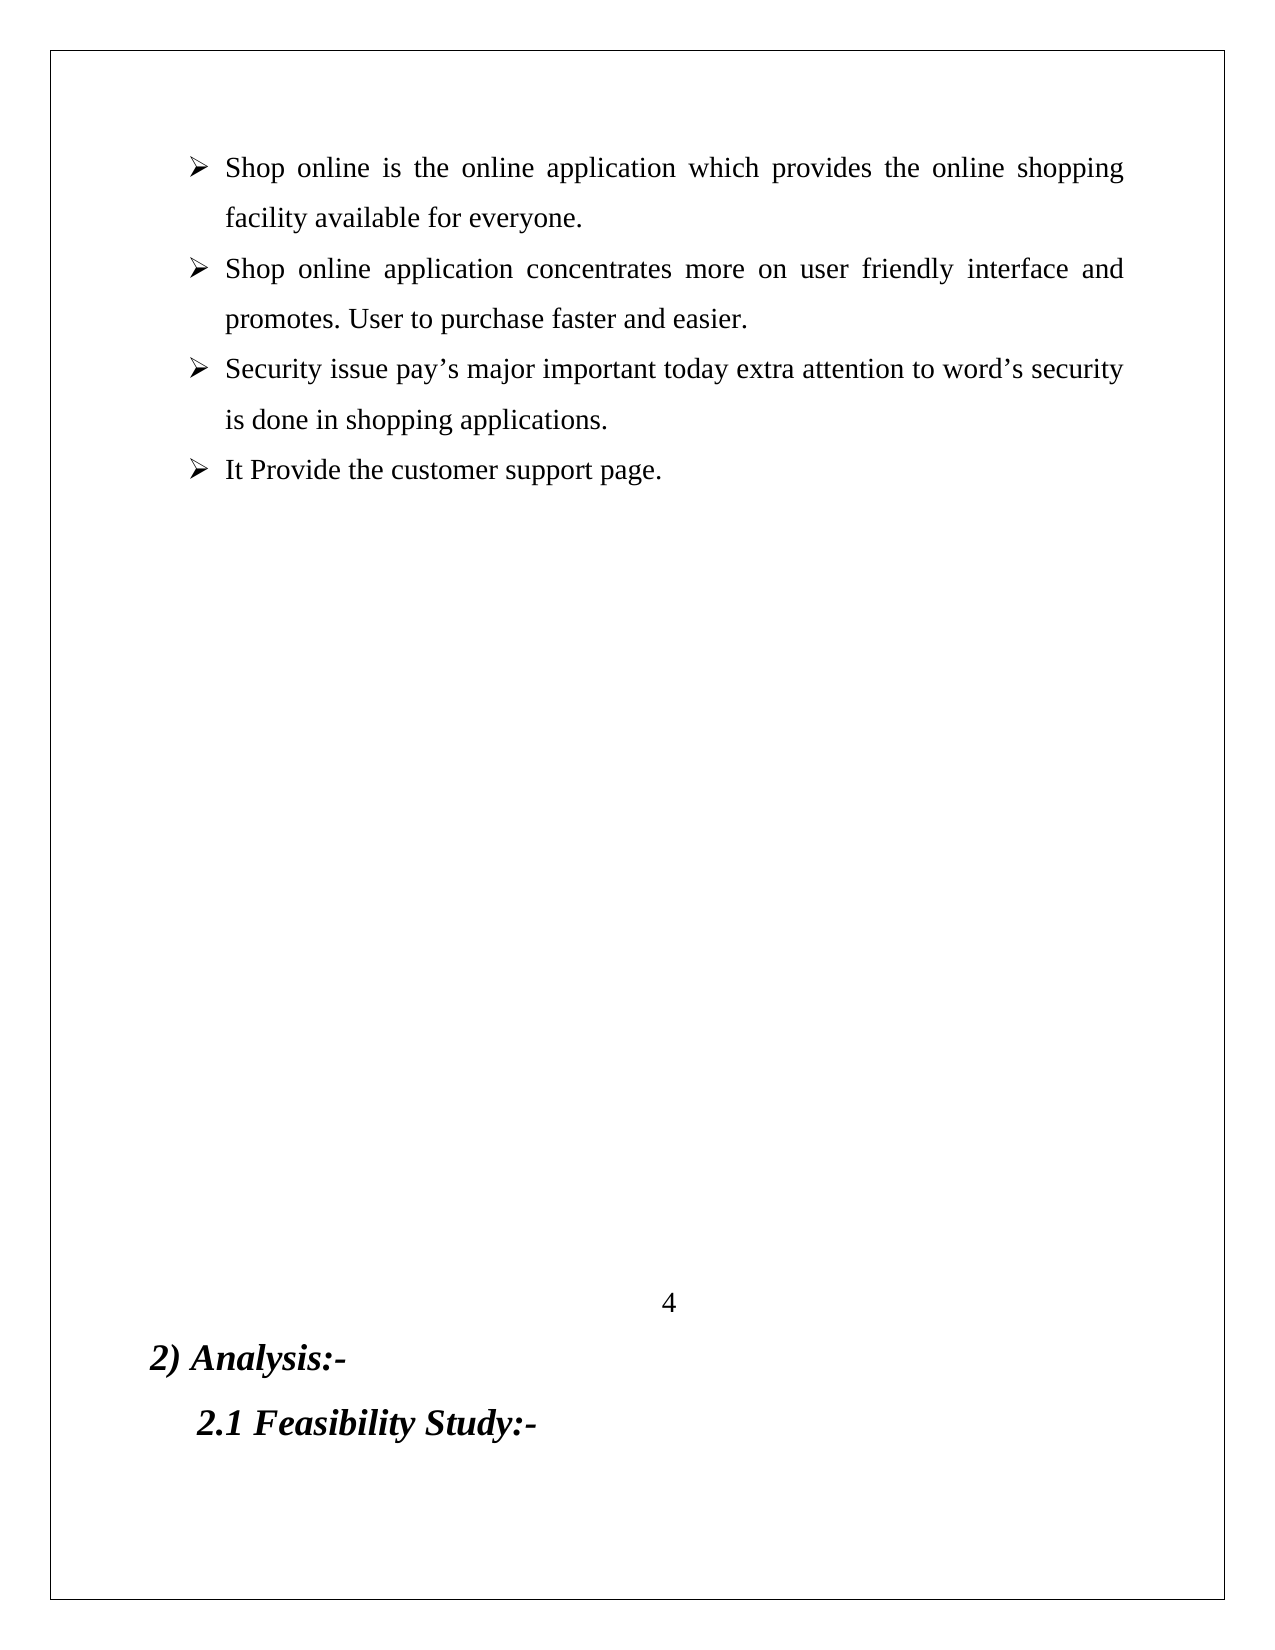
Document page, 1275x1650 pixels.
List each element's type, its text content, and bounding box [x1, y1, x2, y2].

text 2.1 Feasibility Study:- [150, 1400, 1125, 1443]
list Security issue pay’s major important today extra attention to word’s security is done in shopping applications. [187, 351, 1125, 435]
list It Provide the customer support page. [187, 452, 1125, 486]
text 4 [150, 1285, 1125, 1319]
text 2) Analysis:- [150, 1336, 1125, 1379]
list Shop online is the online application which provides the online shopping facility available for everyone. [187, 150, 1125, 234]
list Shop online application concentrates more on user friendly interface and promotes. User to purchase faster and easier. [187, 251, 1125, 335]
